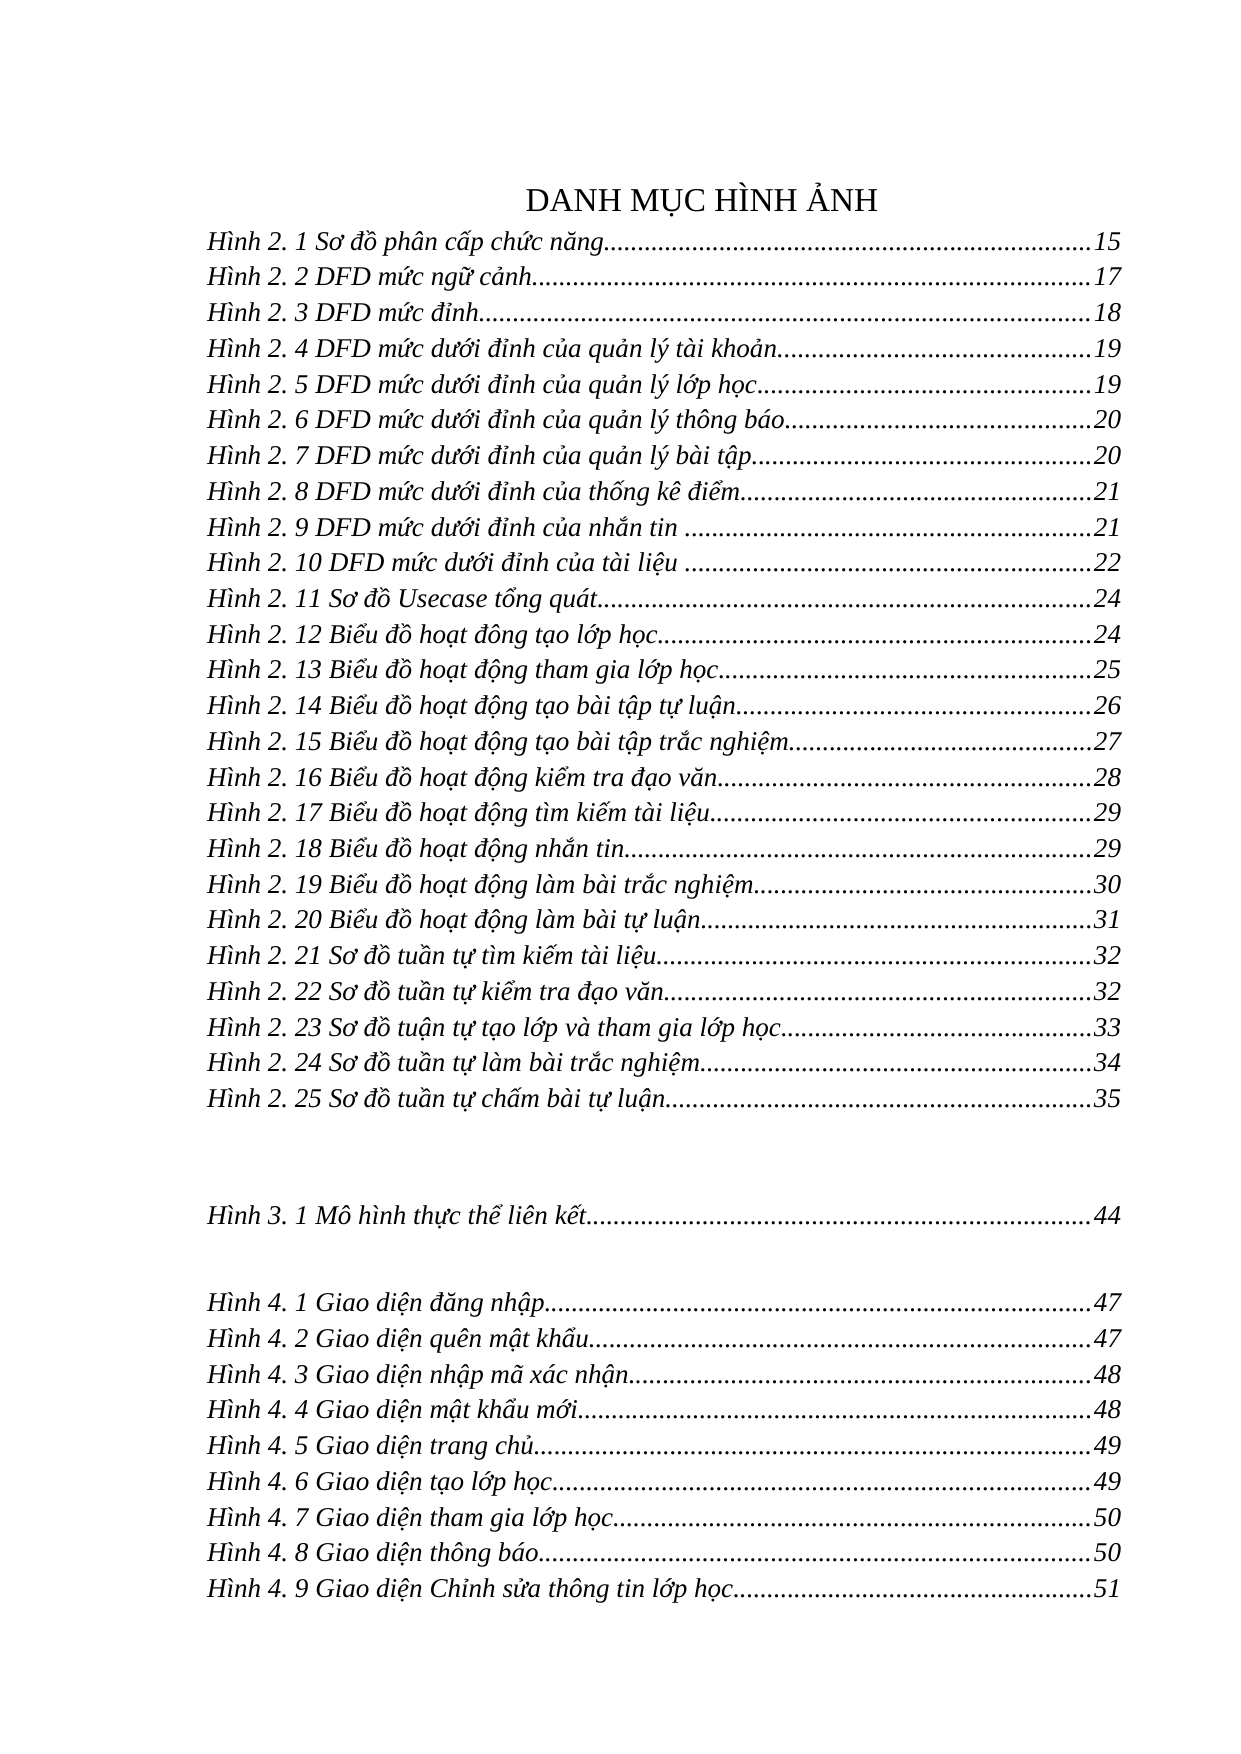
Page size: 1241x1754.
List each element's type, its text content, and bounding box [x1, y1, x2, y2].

text Hình 2. 2 DFD mức ngữ cảnh. 17 [207, 261, 1122, 292]
text Hình 2. 13 Biểu đồ hoạt động tham gia lớp học 25 [207, 653, 1122, 685]
text Hình 2. 12 Biểu đồ hoạt đông tạo lớp học 24 [207, 618, 1122, 649]
text Hình 2. 19 Biểu đồ hoạt động làm bài trắc nghiệm 30 [207, 868, 1122, 899]
text Hình 2. 20 Biểu đồ hoạt động làm bài tự luận 31 [207, 904, 1122, 935]
subtitle DANH MỤC HÌNH ẢNH [282, 181, 1122, 219]
text Hình 4. 2 Giao diện quên mật khẩu 47 [207, 1322, 1122, 1353]
text Hình 3. 1 Mô hình thực thể liên kết 44 [207, 1199, 1122, 1230]
text Hình 2. 14 Biểu đồ hoạt động tạo bài tập tự luận 26 [207, 689, 1122, 720]
text Hình 2. 9 DFD mức dưới đỉnh của nhắn tin . 21 [207, 511, 1122, 542]
text Hình 2. 16 Biểu đồ hoạt động kiểm tra đạo văn 28 [207, 761, 1122, 792]
text Hình 2. 15 Biểu đồ hoạt động tạo bài tập trắc nghiệm 27 [207, 725, 1122, 756]
text Hình 2. 22 Sơ đồ tuần tự kiểm tra đạo văn 32 [207, 975, 1122, 1006]
text Hình 2. 5 DFD mức dưới đỉnh của quản lý lớp học 19 [207, 368, 1122, 399]
text Hình 4. 1 Giao diện đăng nhập 47 [207, 1286, 1122, 1318]
text Hình 2. 1 Sơ đồ phân cấp chức năng 15 [207, 225, 1122, 256]
text Hình 4. 8 Giao diện thông báo 50 [207, 1537, 1122, 1568]
text Hình 2. 17 Biểu đồ hoạt động tìm kiếm tài liệu 29 [207, 796, 1122, 828]
text Hình 2. 25 Sơ đồ tuần tự chấm bài tự luận 35 [207, 1082, 1122, 1113]
text Hình 2. 3 DFD mức đỉnh. 18 [207, 296, 1122, 327]
text Hình 4. 9 Giao diện Chỉnh sửa thông tin lớp học 51 [207, 1572, 1122, 1603]
text Hình 4. 7 Giao diện tham gia lớp học 50 [207, 1501, 1122, 1532]
text Hình 4. 3 Giao diện nhập mã xác nhận 48 [207, 1358, 1122, 1389]
text Hình 2. 8 DFD mức dưới đỉnh của thống kê điểm 21 [207, 475, 1122, 506]
text Hình 4. 4 Giao diện mật khẩu mới 48 [207, 1394, 1122, 1425]
text Hình 2. 23 Sơ đồ tuận tự tạo lớp và tham gia lớp học 33 [207, 1011, 1122, 1042]
text Hình 2. 7 DFD mức dưới đỉnh của quản lý bài tập. 20 [207, 439, 1122, 470]
text Hình 2. 21 Sơ đồ tuần tự tìm kiếm tài liệu 32 [207, 939, 1122, 971]
text Hình 2. 11 Sơ đồ Usecase tổng quát 24 [207, 582, 1122, 613]
text Hình 2. 24 Sơ đồ tuần tự làm bài trắc nghiệm 34 [207, 1047, 1122, 1078]
text Hình 2. 10 DFD mức dưới đỉnh của tài liệu . 22 [207, 546, 1122, 577]
text Hình 2. 6 DFD mức dưới đỉnh của quản lý thông báo. 20 [207, 403, 1122, 434]
text Hình 2. 4 DFD mức dưới đỉnh của quản lý tài khoản. 19 [207, 332, 1122, 363]
text Hình 4. 6 Giao diện tạo lớp học 49 [207, 1465, 1122, 1496]
text Hình 2. 18 Biểu đồ hoạt động nhắn tin 29 [207, 832, 1122, 863]
text Hình 4. 5 Giao diện trang chủ 49 [207, 1429, 1122, 1461]
